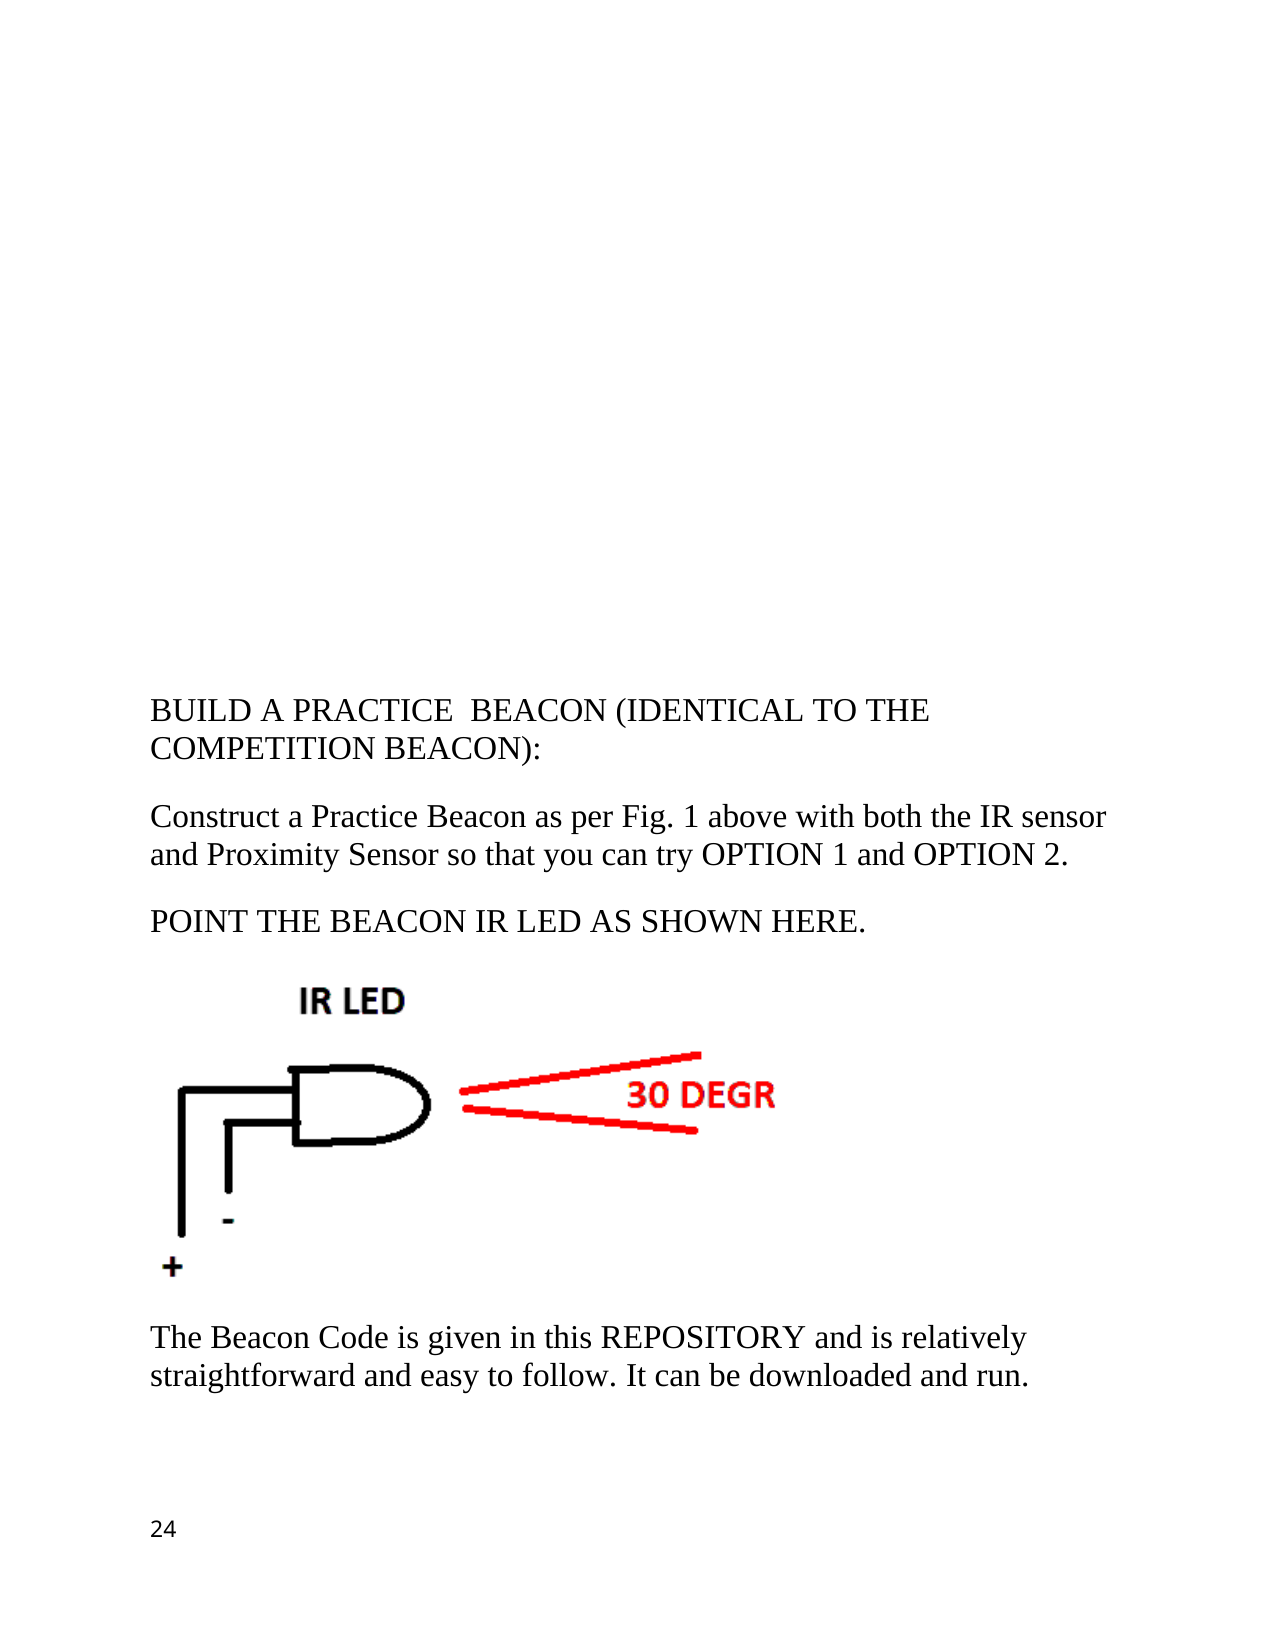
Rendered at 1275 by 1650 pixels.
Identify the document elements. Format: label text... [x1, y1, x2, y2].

text The Beacon Code is given in this REPOSITORY and is relatively straightforward and easy to follow. It can be downloaded and run. [150, 1317, 1125, 1394]
picture [150, 969, 786, 1288]
text POINT THE BEACON IR LED AS SHOWN HERE. [150, 902, 1125, 940]
text Construct a Practice Beacon as per Fig. 1 above with both the IR sensor and Proximity Sensor so that you can try OPTION 1 and OPTION 2. [150, 796, 1125, 872]
text BUILD A PRACTICE BEACON (IDENTICAL TO THE COMPETITION BEACON): [150, 690, 1125, 767]
